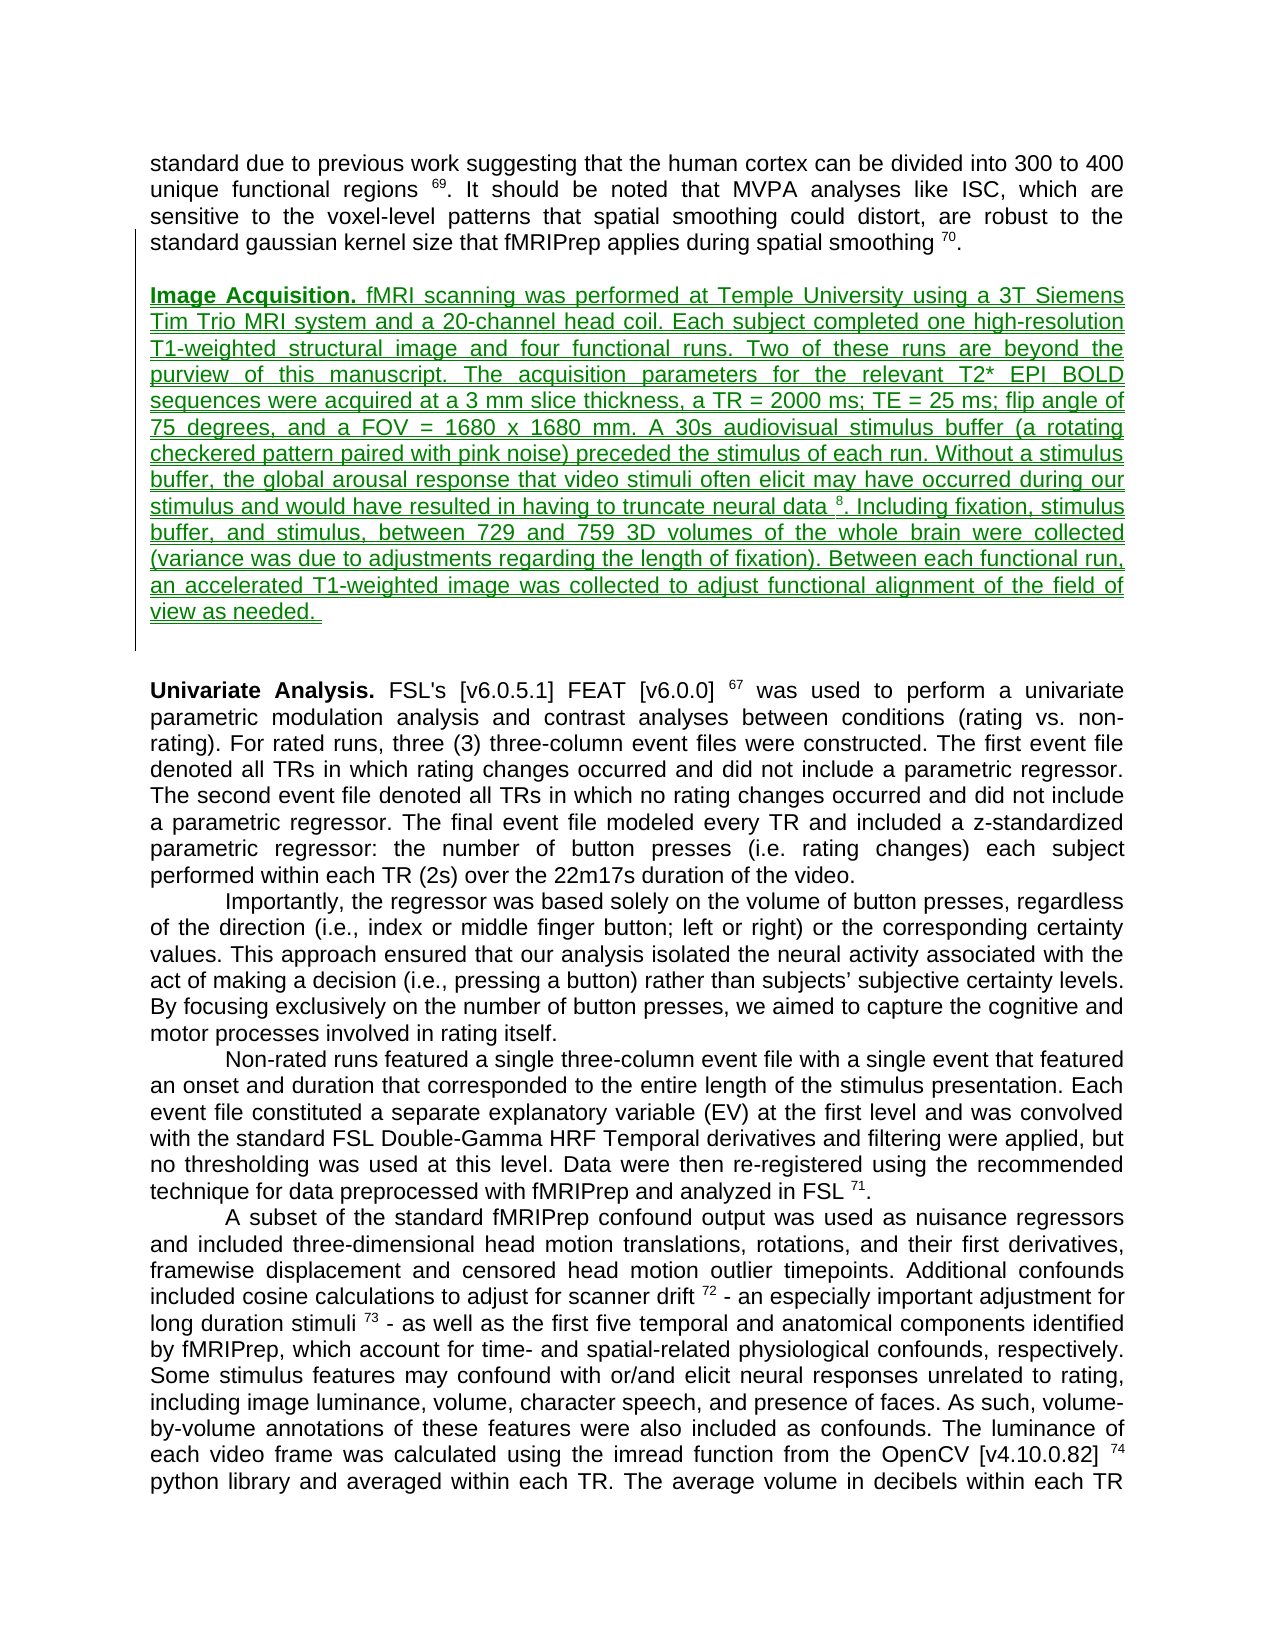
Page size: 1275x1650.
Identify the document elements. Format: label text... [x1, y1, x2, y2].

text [150, 150, 1125, 255]
text Importantly, the regressor was based solely on the volume of button presses, regardless of the direction (i.e., index or middle finger button; left or right) or the corresponding certainty values. This approach ensured that our analysis isolated the neural activity associated with the act of making a decision (i.e., pressing a button) rather than subjects’ subjective certainty levels. By focusing exclusively on the number of button presses, we aimed to capture the cognitive and motor processes involved in rating itself. [150, 888, 1125, 1046]
text Univariate Analysis. FSL's [v6.0.5.1] FEAT [v6.0.0] 67 was used to perform a univariate parametric modulation analysis and contrast analyses between conditions (rating vs. non-rating). For rated runs, three (3) three-column event files were constructed. The first event file denoted all TRs in which rating changes occurred and did not include a parametric regressor. The second event file denoted all TRs in which no rating changes occurred and did not include a parametric regressor. The final event file modeled every TR and included a z-standardized parametric regressor: the number of button presses (i.e. rating changes) each subject performed within each TR (2s) over the 22m17s duration of the video. [150, 677, 1125, 888]
text Non-rated runs featured a single three-column event file with a single event that featured an onset and duration that corresponded to the entire length of the stimulus presentation. Each event file constituted a separate explanatory variable (EV) at the first level and was convolved with the standard FSL Double-Gamma HRF Temporal derivatives and filtering were applied, but no thresholding was used at this level. Data were then re-registered using the recommended technique for data preprocessed with fMRIPrep and analyzed in FSL 71. [150, 1046, 1125, 1204]
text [150, 1204, 1125, 1494]
